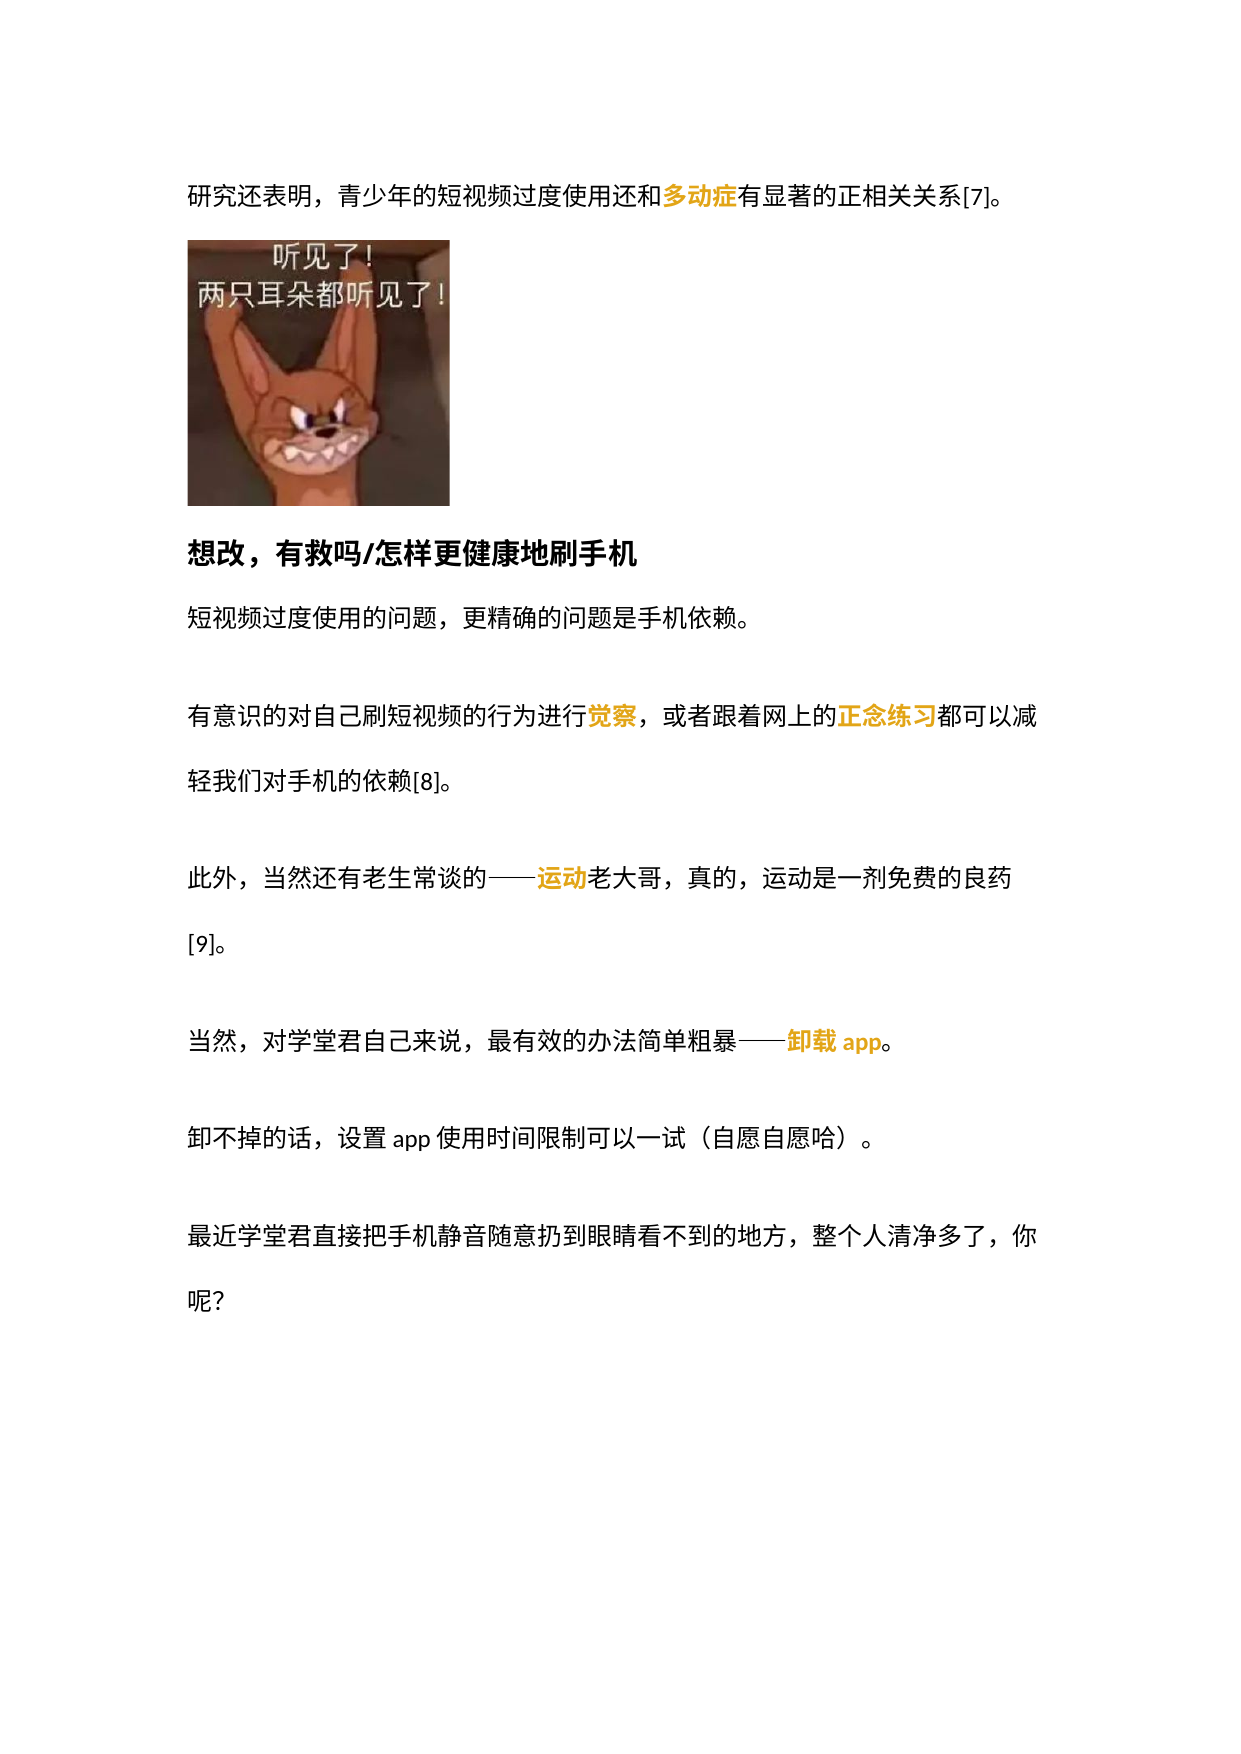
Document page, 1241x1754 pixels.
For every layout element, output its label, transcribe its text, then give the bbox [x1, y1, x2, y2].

text 此外，当然还有老生常谈的——运动老大哥，真的，运动是一剂免费的良药[9]。 [187, 844, 1053, 974]
text 当然，对学堂君自己来说，最有效的办法简单粗暴——卸载app。 [187, 1007, 1053, 1072]
text 卸不掉的话，设置app使用时间限制可以一试（自愿自愿哈）。 [187, 1104, 1053, 1169]
text 想改，有救吗/怎样更健康地刷手机 [187, 519, 1053, 584]
text 有意识的对自己刷短视频的行为进行觉察，或者跟着网上的正念练习都可以减轻我们对手机的依赖[8]。 [187, 682, 1053, 812]
picture [187, 240, 450, 506]
text 最近学堂君直接把手机静音随意扔到眼睛看不到的地方，整个人清净多了，你呢？ [187, 1202, 1053, 1332]
text 短视频过度使用的问题，更精确的问题是手机依赖。 [187, 584, 1053, 649]
text 研究还表明，青少年的短视频过度使用还和多动症有显著的正相关关系[7]。 [187, 162, 1053, 227]
